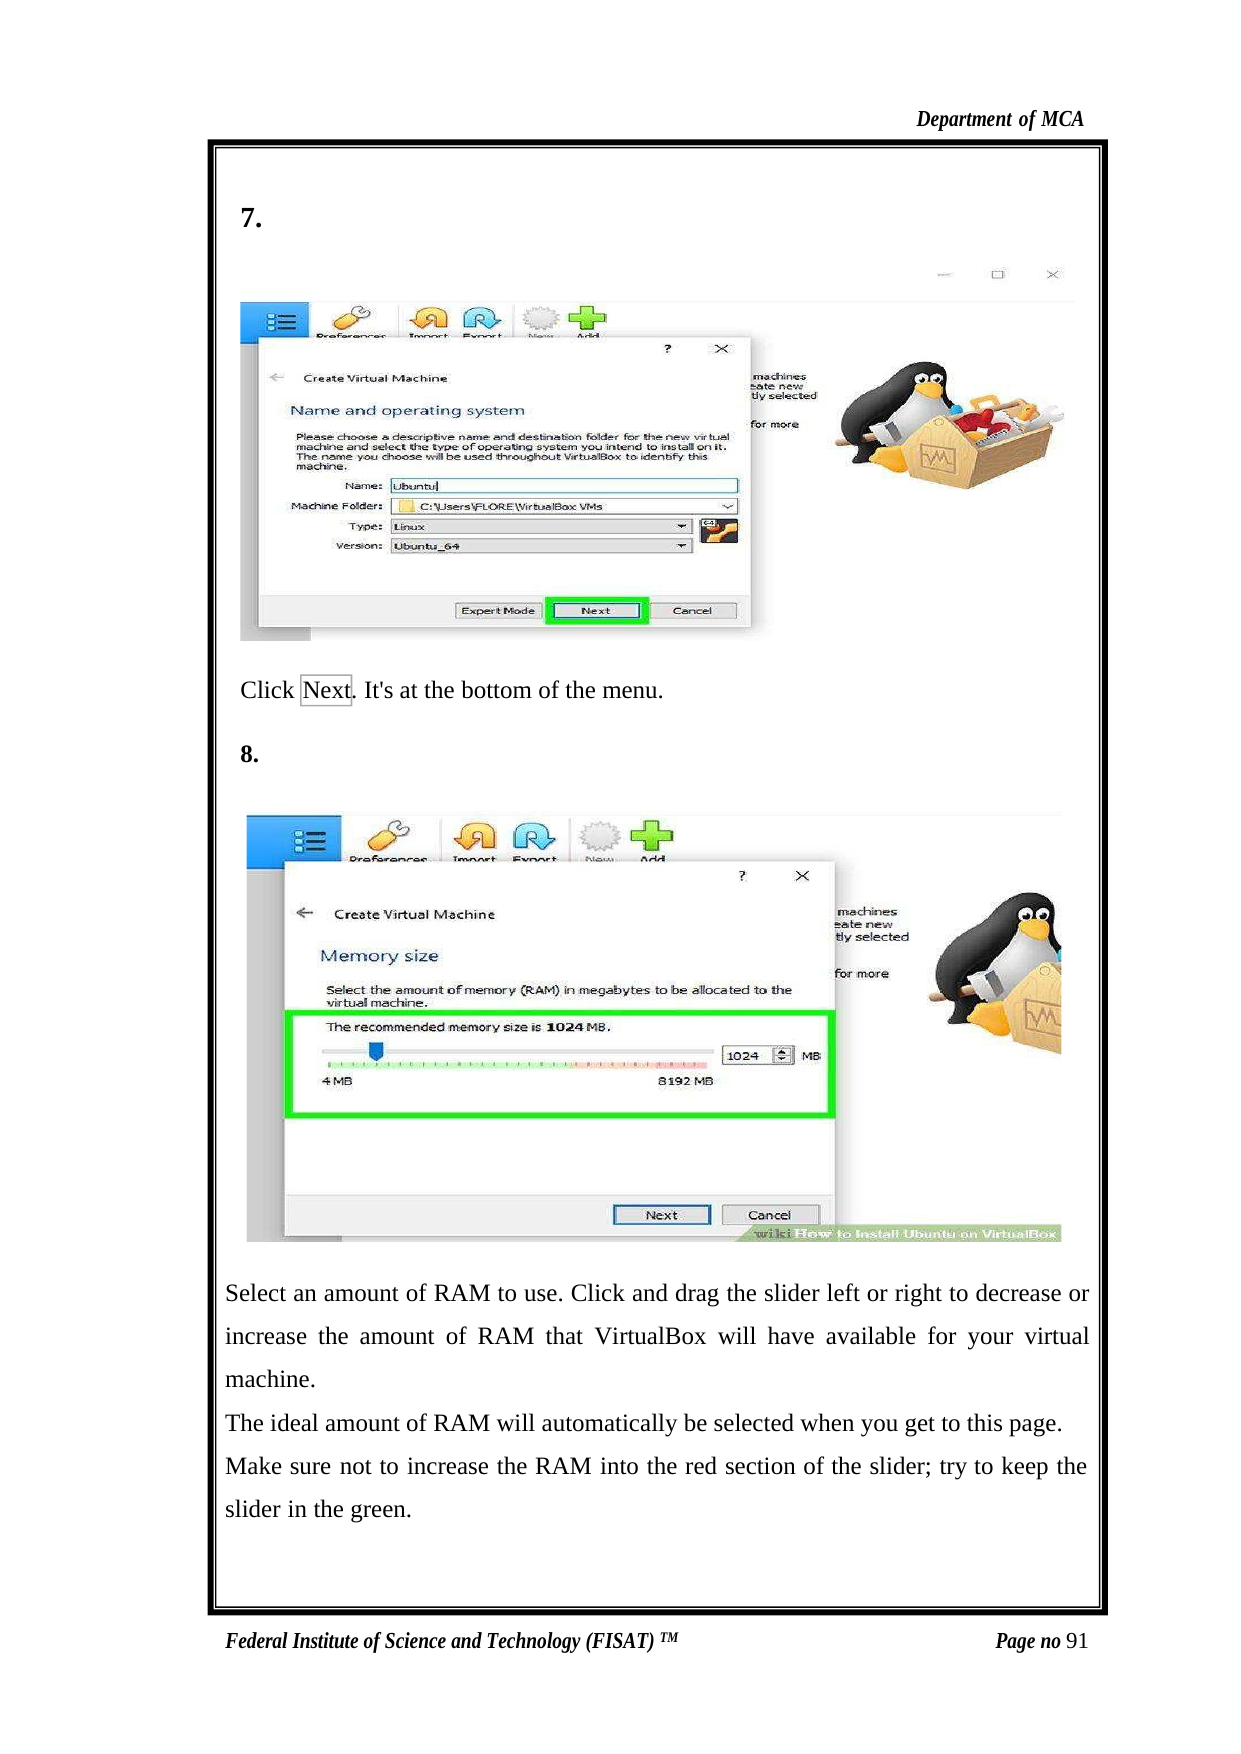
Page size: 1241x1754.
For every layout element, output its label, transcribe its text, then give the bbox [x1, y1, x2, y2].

subtitle 8. [240, 739, 1105, 768]
text The ideal amount of RAM will automatically be selected when you get to this page. Make sure not to increase the RAM into the red section of the slider; try to keep the slider in the green. [225, 1408, 1105, 1523]
text Click Next. It's at the bottom of the menu. [240, 676, 1105, 704]
subtitle 7. [240, 200, 1105, 233]
picture [240, 267, 1075, 641]
text Select an amount of RAM to use. Click and drag the slider left or right to decrease or increase the amount of RAM that VirtualBox will have available for your virtual machine. [225, 1278, 1091, 1393]
picture [246, 810, 1062, 1242]
